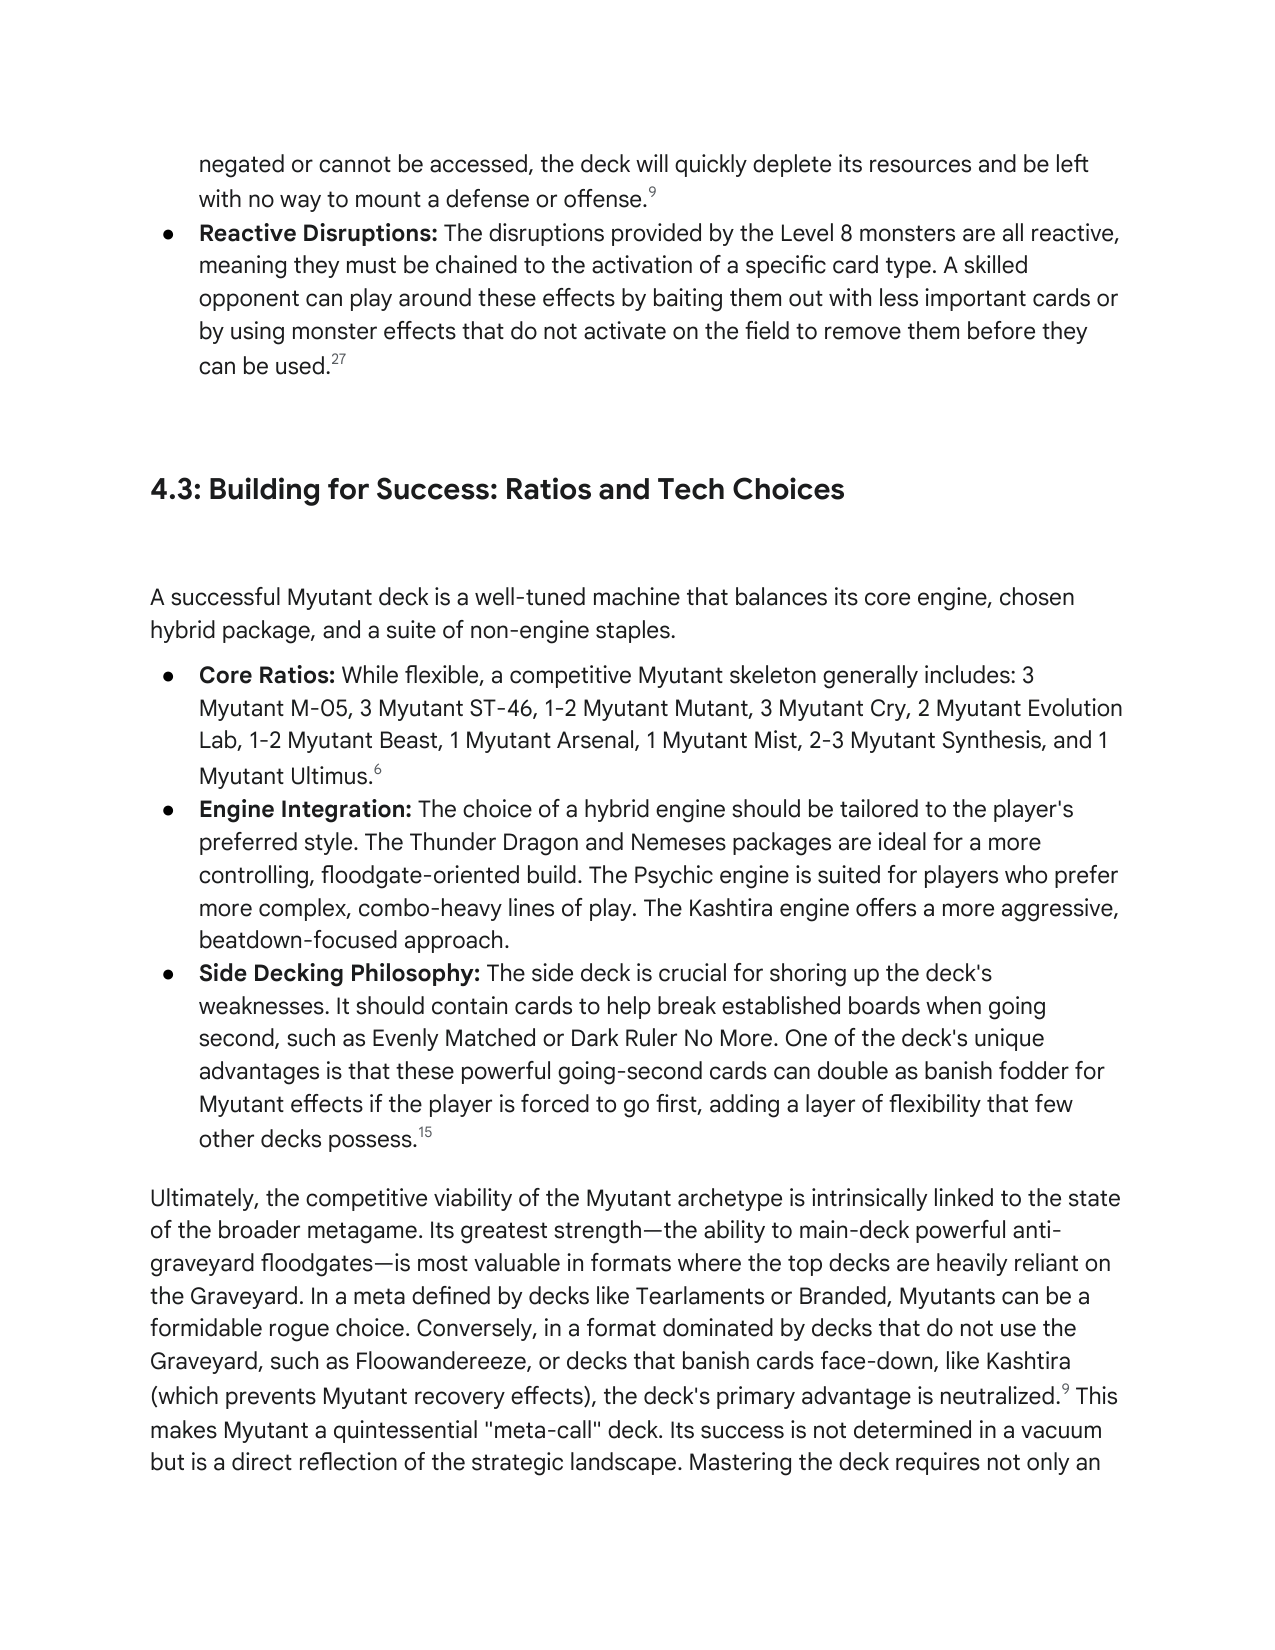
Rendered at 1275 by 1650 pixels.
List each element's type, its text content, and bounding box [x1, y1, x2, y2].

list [161, 150, 1125, 214]
list Engine Integration: The choice of a hybrid engine should be tailored to the player's preferred style. The Thunder Dragon and Nemeses packages are ideal for a more controlling, floodgate-oriented build. The Psychic engine is suited for players who prefer more complex, combo-heavy lines of play. The Kashtira engine offers a more aggressive, beatdown-focused approach. [161, 796, 1125, 955]
list Reactive Disruptions: The disruptions provided by the Level 8 monsters are all reactive, meaning they must be chained to the activation of a specific card type. A skilled opponent can play around these effects by baiting them out with less important cards or by using monster effects that do not activate on the field to remove them before they can be used.27 [161, 219, 1125, 381]
list Side Decking Philosophy: The side deck is crucial for shoring up the deck's weaknesses. It should contain cards to help break established boards when going second, such as Evenly Matched or Dark Ruler No More. One of the deck's unique advantages is that these powerful going-second cards can double as banish fodder for Myutant effects if the player is forced to go first, adding a layer of flexibility that few other decks possess.15 [161, 959, 1125, 1154]
list Core Ratios: While flexible, a competitive Myutant skeleton generally includes: 3 Myutant M-05, 3 Myutant ST-46, 1-2 Myutant Mutant, 3 Myutant Cry, 2 Myutant Evolution Lab, 1-2 Myutant Beast, 1 Myutant Arsenal, 1 Myutant Mist, 2-3 Myutant Synthesis, and 1 Myutant Ultimus.6 [161, 661, 1125, 791]
subtitle 4.3: Building for Success: Ratios and Tech Choices [150, 472, 1125, 508]
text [150, 1184, 1125, 1477]
text A successful Myutant deck is a well-tuned machine that balances its core engine, chosen hybrid package, and a suite of non-engine staples. [150, 583, 1125, 645]
